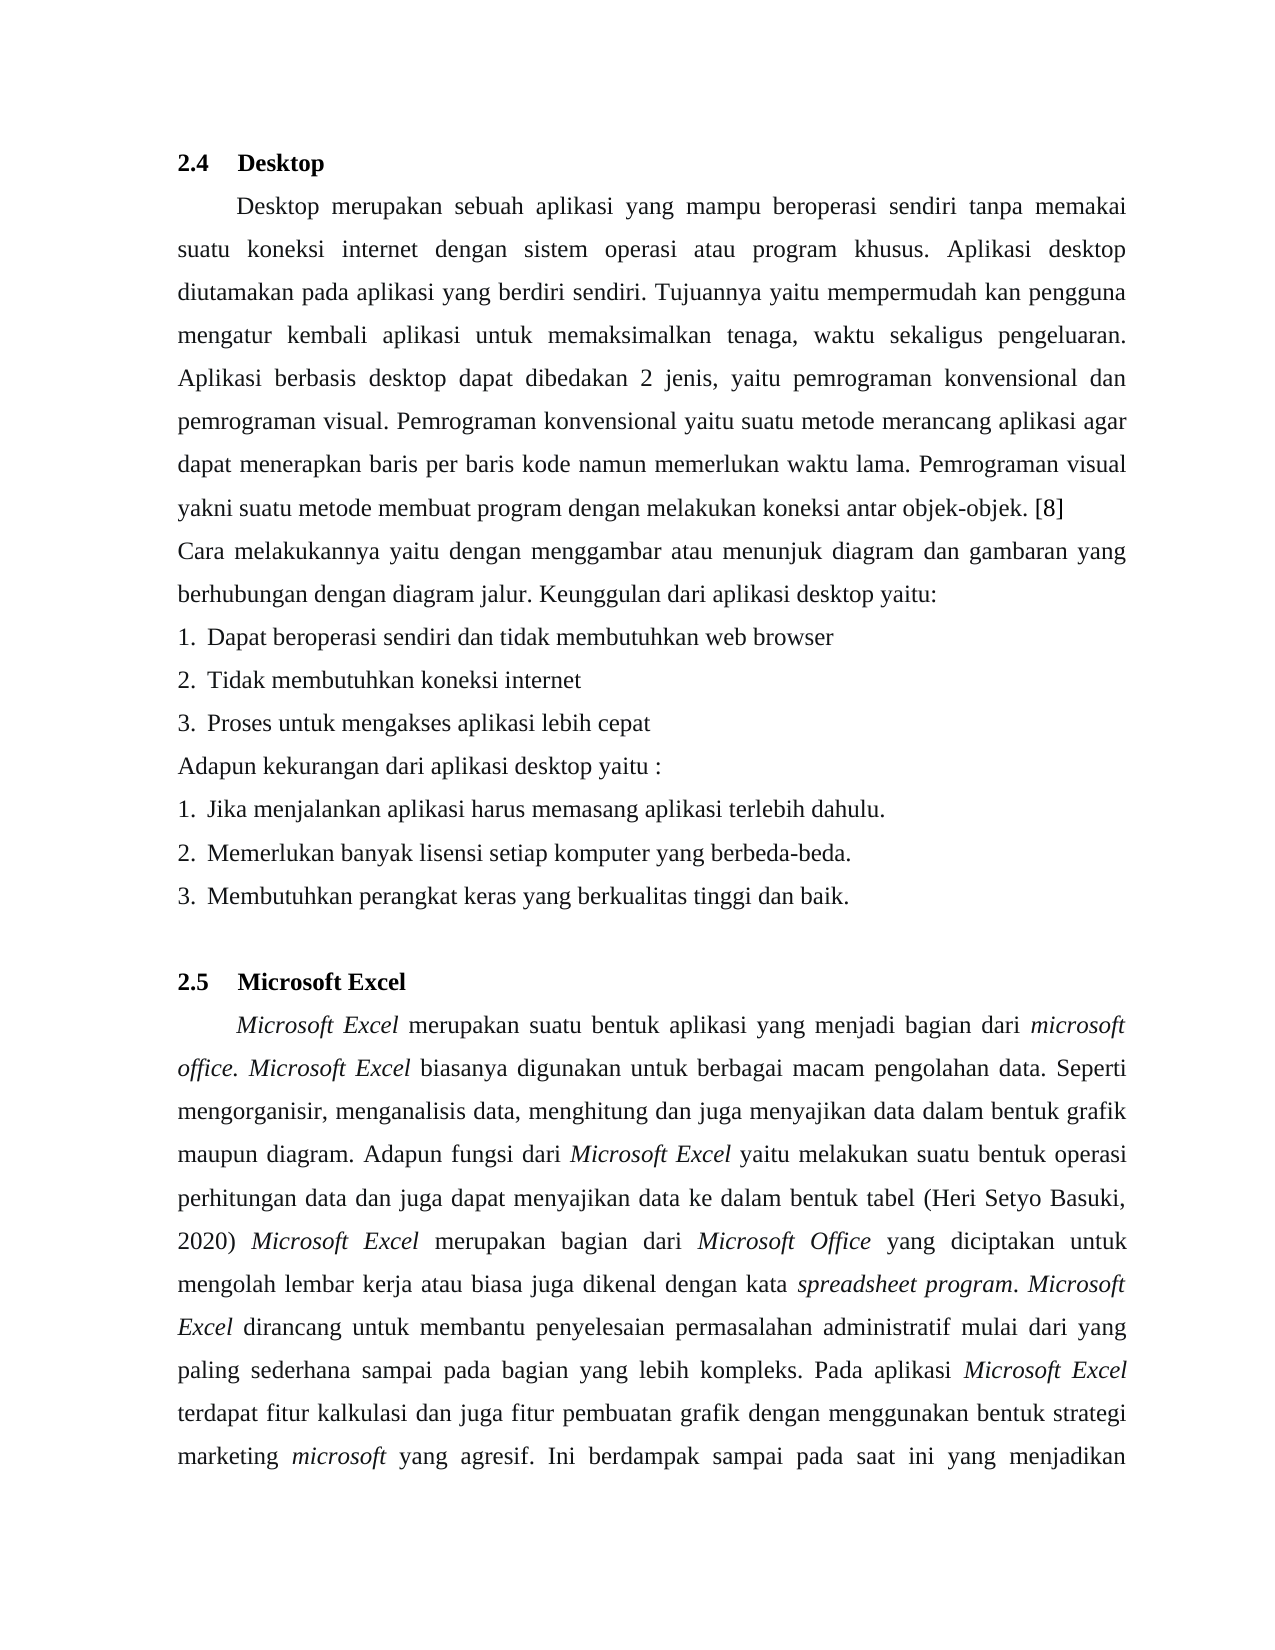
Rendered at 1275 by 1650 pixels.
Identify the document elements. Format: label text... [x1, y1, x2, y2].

list Memerlukan banyak lisensi setiap komputer yang berbeda-beda. [177, 838, 1127, 866]
list Proses untuk mengakses aplikasi lebih cepat [177, 708, 1127, 737]
subtitle Desktop [177, 148, 1127, 176]
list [177, 1010, 1127, 1470]
list Desktop merupakan sebuah aplikasi yang mampu beroperasi sendiri tanpa memakai suatu koneksi internet dengan sistem operasi atau program khusus. Aplikasi desktop diutamakan pada aplikasi yang berdiri sendiri. Tujuannya yaitu mempermudah kan pengguna mengatur kembali aplikasi untuk memaksimalkan tenaga, waktu sekaligus pengeluaran. Aplikasi berbasis desktop dapat dibedakan 2 jenis, yaitu pemrograman konvensional dan pemrograman visual. Pemrograman konvensional yaitu suatu metode merancang aplikasi agar dapat menerapkan baris per baris kode namun memerlukan waktu lama. Pemrograman visual yakni suatu metode membuat program dengan melakukan koneksi antar objek-objek. [177, 191, 1127, 521]
list Jika menjalankan aplikasi harus memasang aplikasi terlebih dahulu. [177, 794, 1127, 823]
list Cara melakukannya yaitu dengan menggambar atau menunjuk diagram dan gambaran yang berhubungan dengan diagram jalur. Keunggulan dari aplikasi desktop yaitu: [177, 536, 1127, 608]
list Membutuhkan perangkat keras yang berkualitas tinggi dan baik. [177, 881, 1127, 909]
list Dapat beroperasi sendiri dan tidak membutuhkan web browser [177, 622, 1127, 651]
list Adapun kekurangan dari aplikasi desktop yaitu : [177, 751, 1127, 780]
list Tidak membutuhkan koneksi internet [177, 665, 1127, 694]
subtitle Microsoft Excel [177, 967, 1127, 996]
